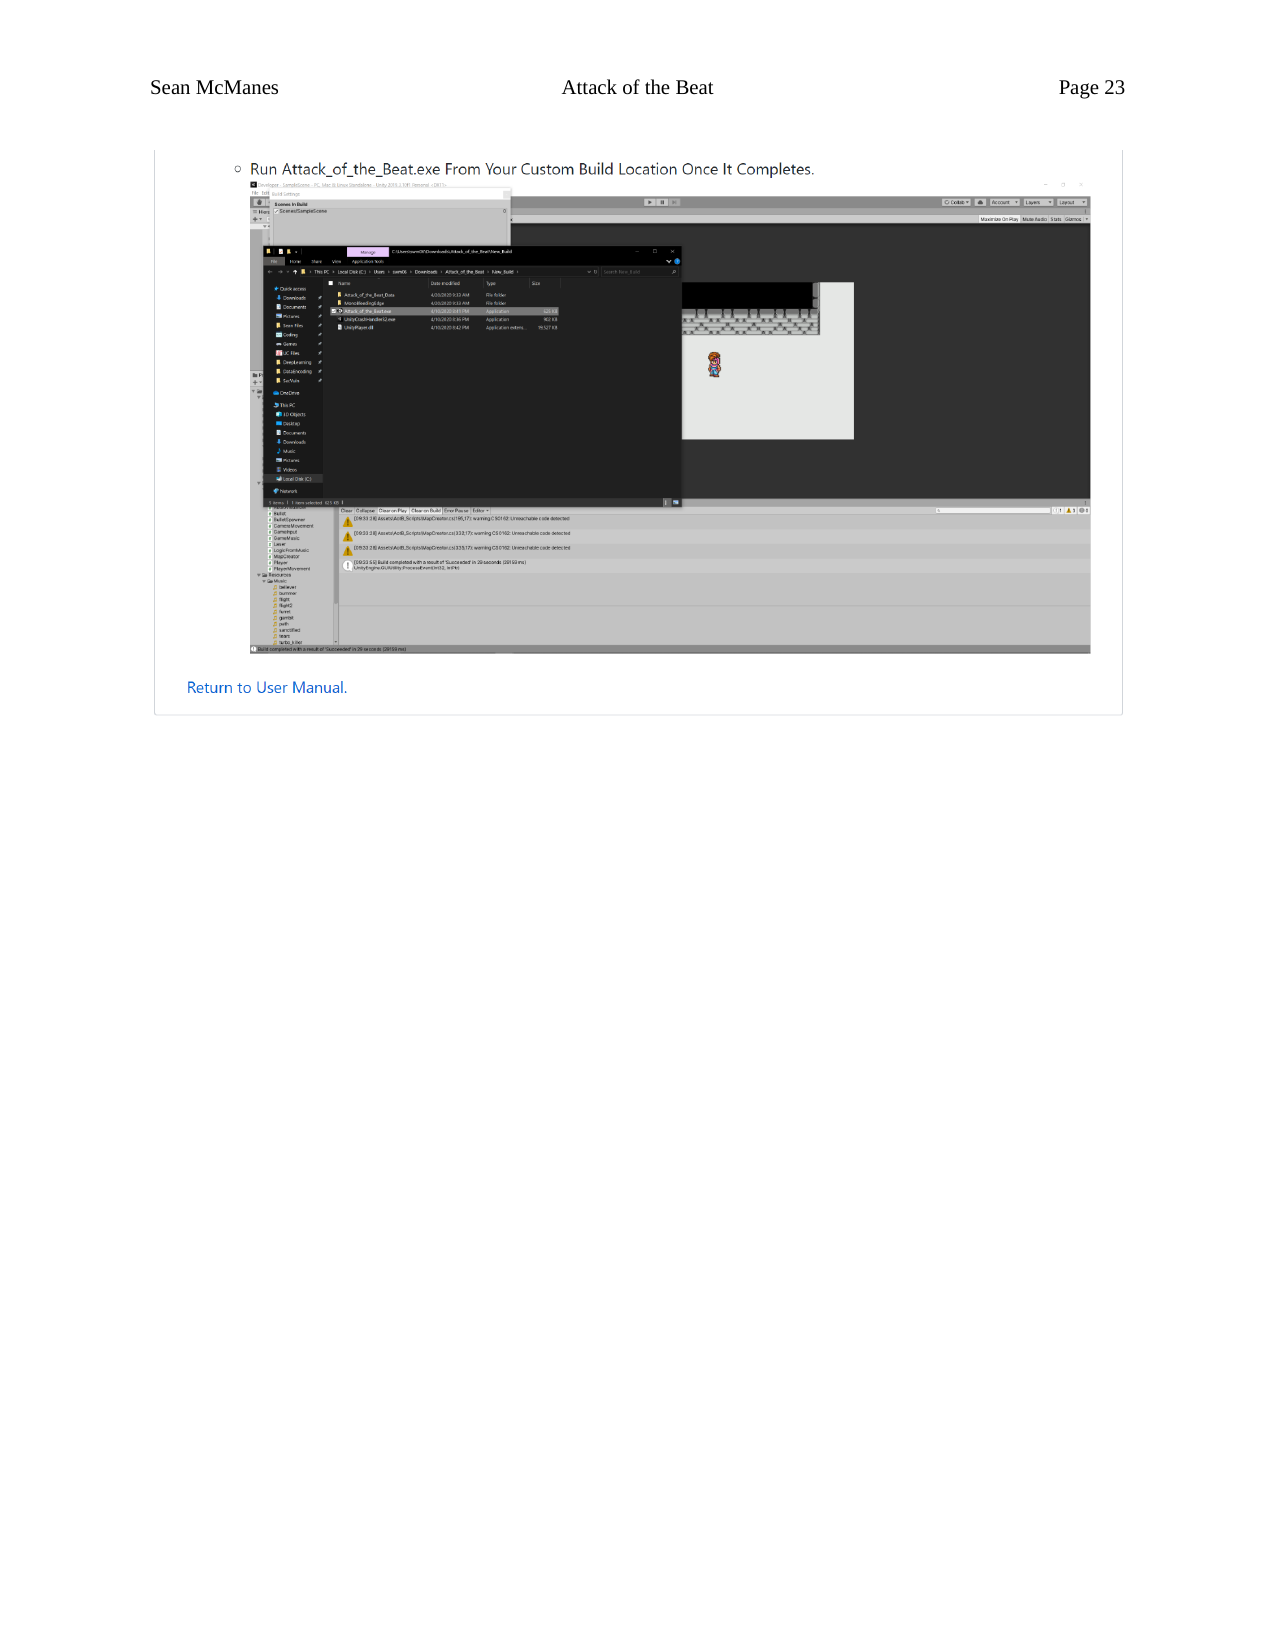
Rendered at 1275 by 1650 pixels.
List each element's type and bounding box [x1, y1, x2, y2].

picture [150, 150, 1125, 718]
